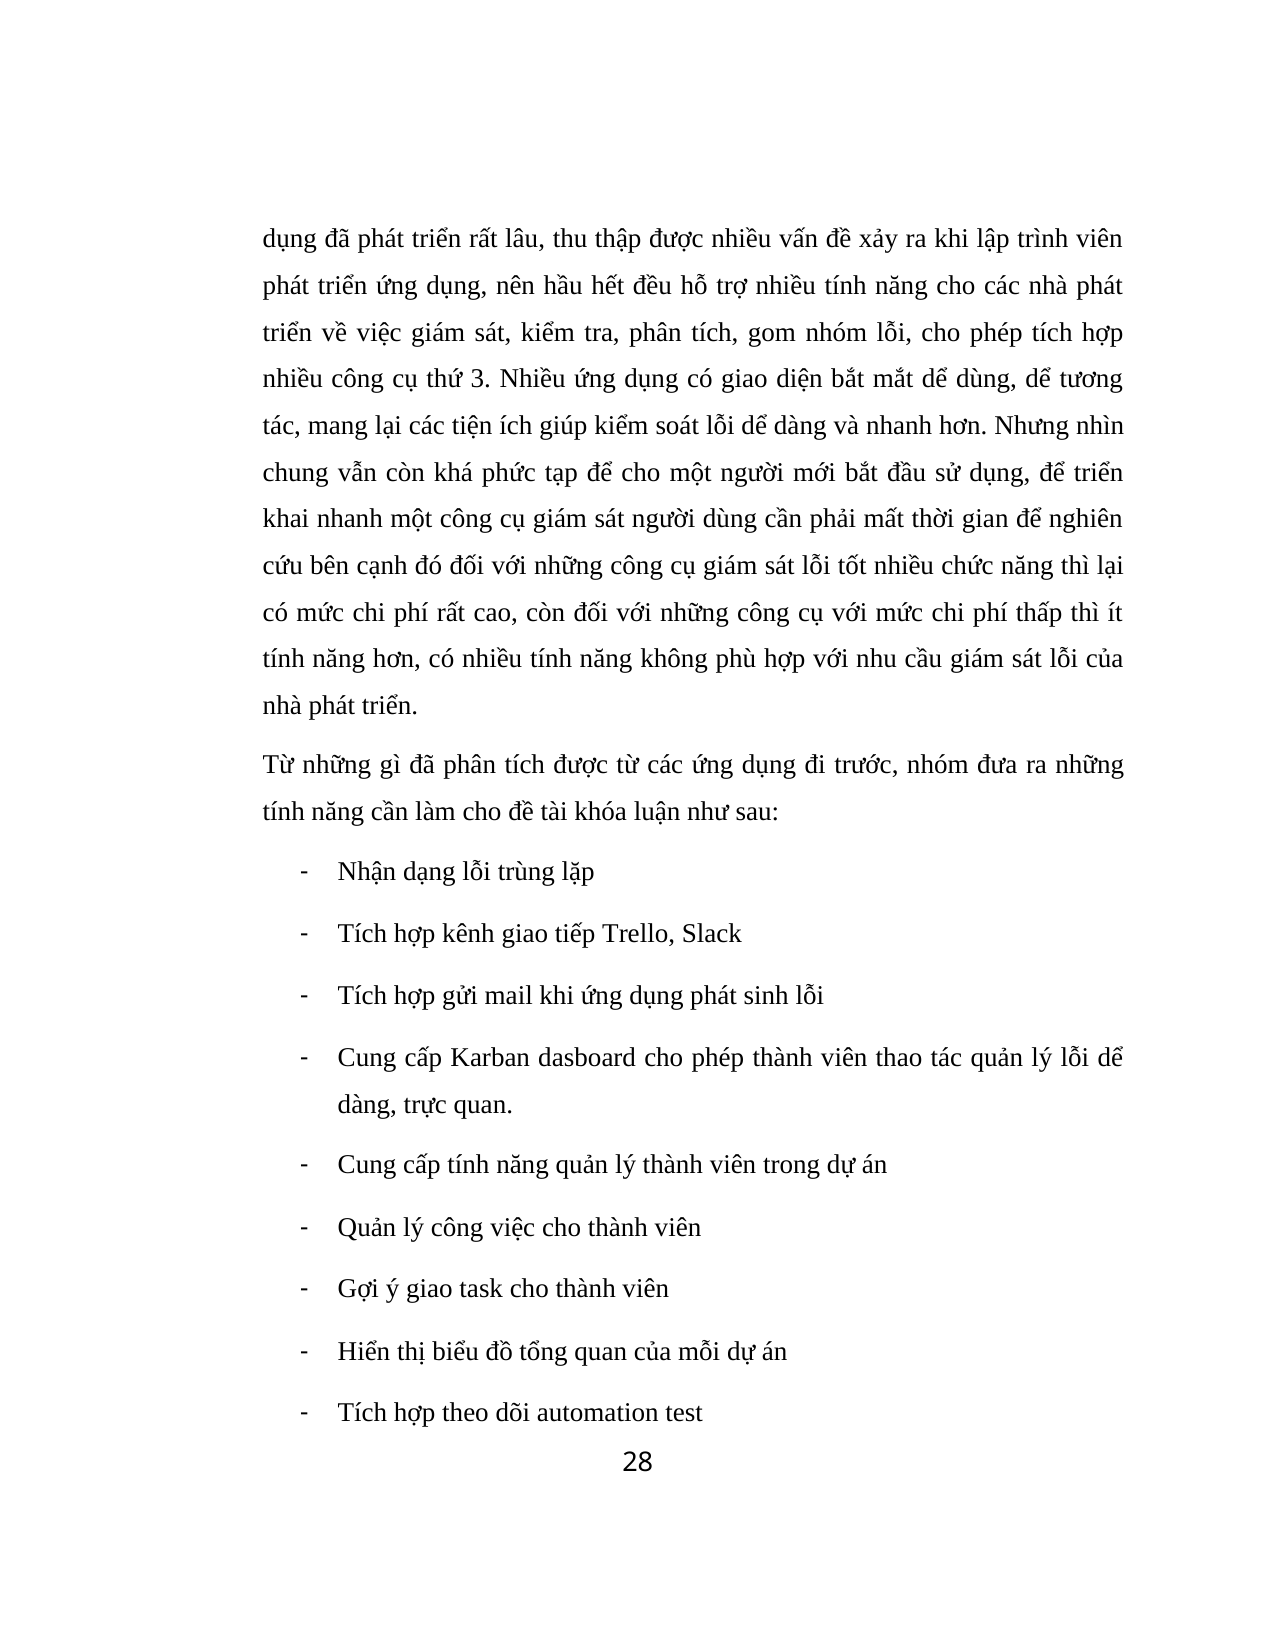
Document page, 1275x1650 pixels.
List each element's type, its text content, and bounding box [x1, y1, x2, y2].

list Cung cấp Karban dasboard cho phép thành viên thao tác quản lý lỗi dể dàng, trực quan. [300, 1040, 1125, 1120]
list Gợi ý giao task cho thành viên [300, 1272, 1125, 1305]
text Từ những gì đã phân tích được từ các ứng dụng đi trước, nhóm đưa ra những tính năng cần làm cho đề tài khóa luận như sau: [262, 748, 1125, 826]
list Quản lý công việc cho thành viên [300, 1210, 1125, 1243]
list Tích hợp theo dõi automation test [300, 1396, 1125, 1429]
list Hiển thị biểu đồ tổng quan của mỗi dự án [300, 1334, 1125, 1367]
list Tích hợp kênh giao tiếp Trello, Slack [300, 916, 1125, 949]
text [262, 222, 1125, 720]
list Nhận dạng lỗi trùng lặp [300, 854, 1125, 887]
list Tích hợp gửi mail khi ứng dụng phát sinh lỗi [300, 978, 1125, 1011]
list Cung cấp tính năng quản lý thành viên trong dự án [300, 1148, 1125, 1181]
